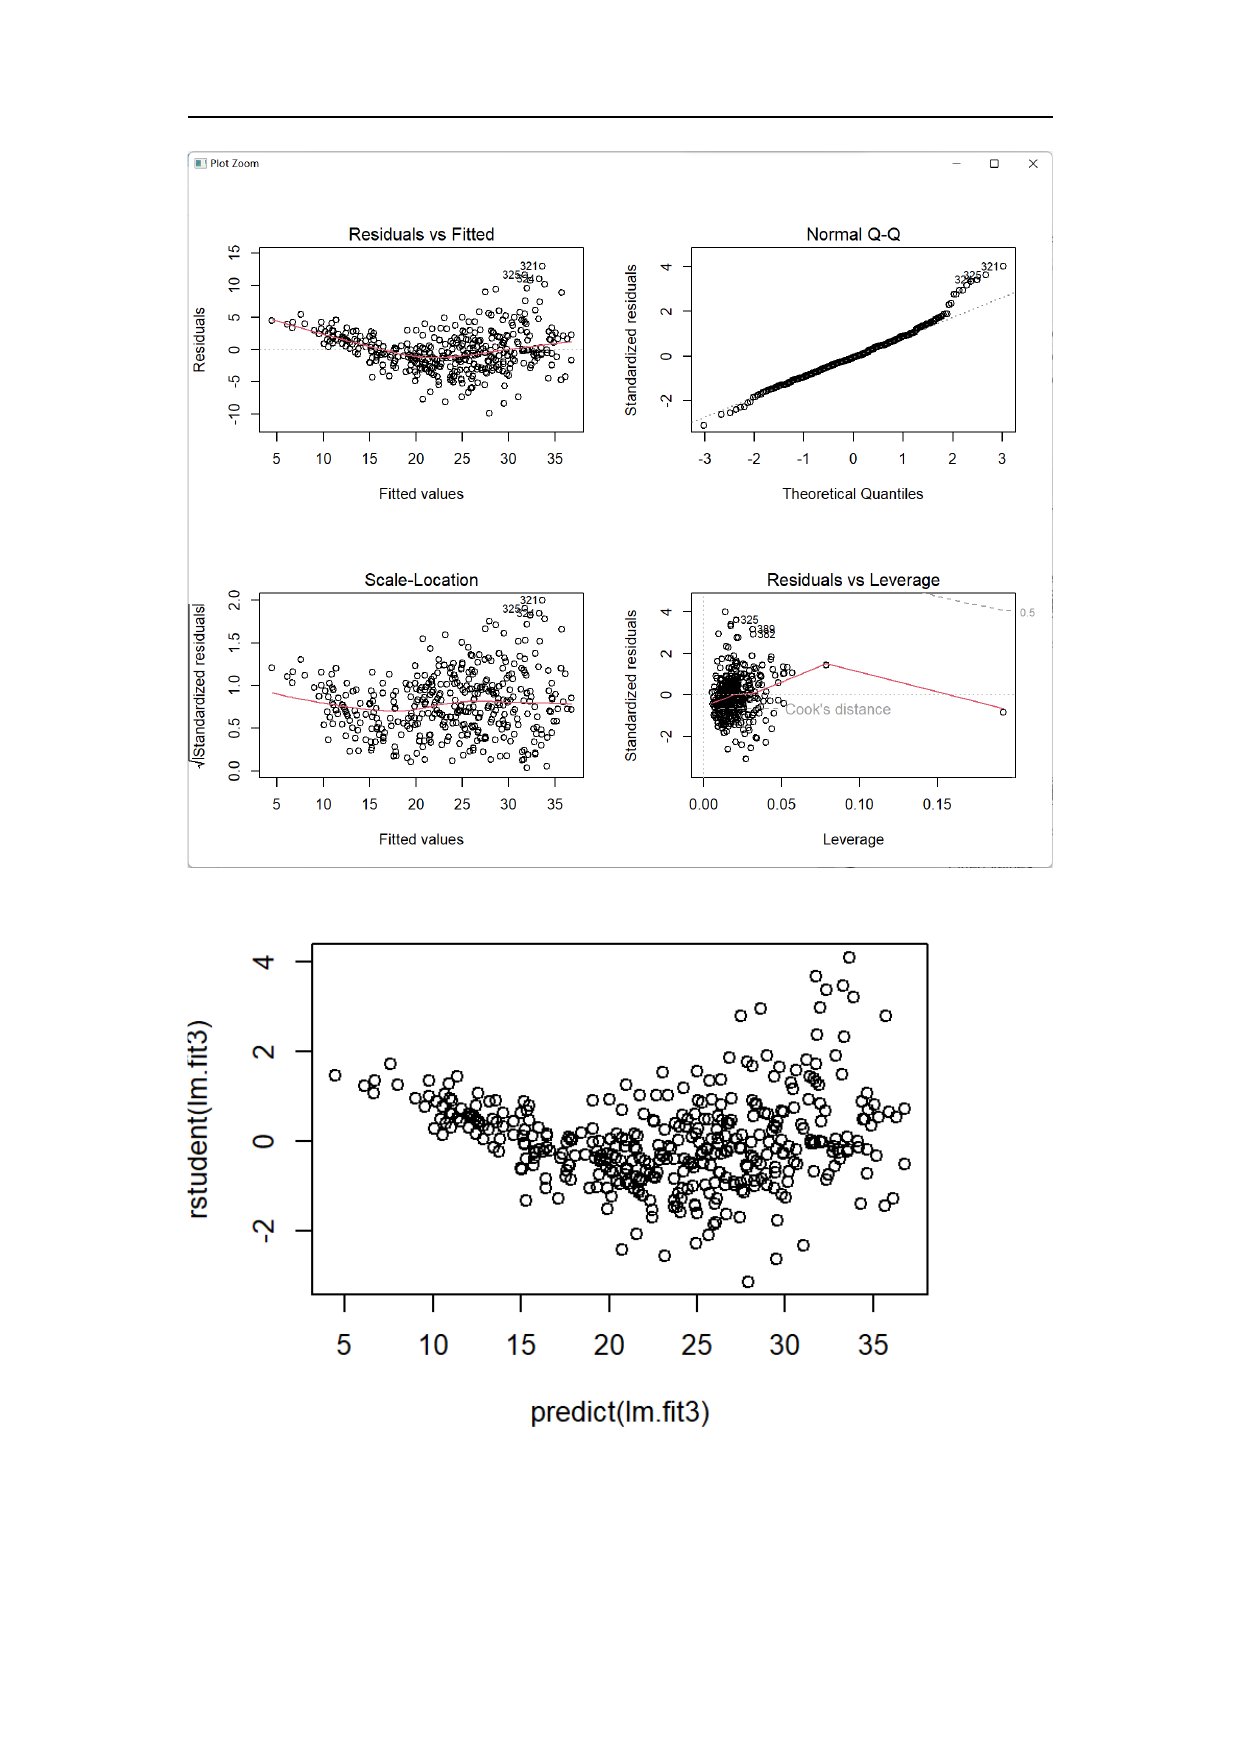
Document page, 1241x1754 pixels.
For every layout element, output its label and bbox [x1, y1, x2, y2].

picture [187, 899, 964, 1430]
picture [187, 151, 1053, 868]
